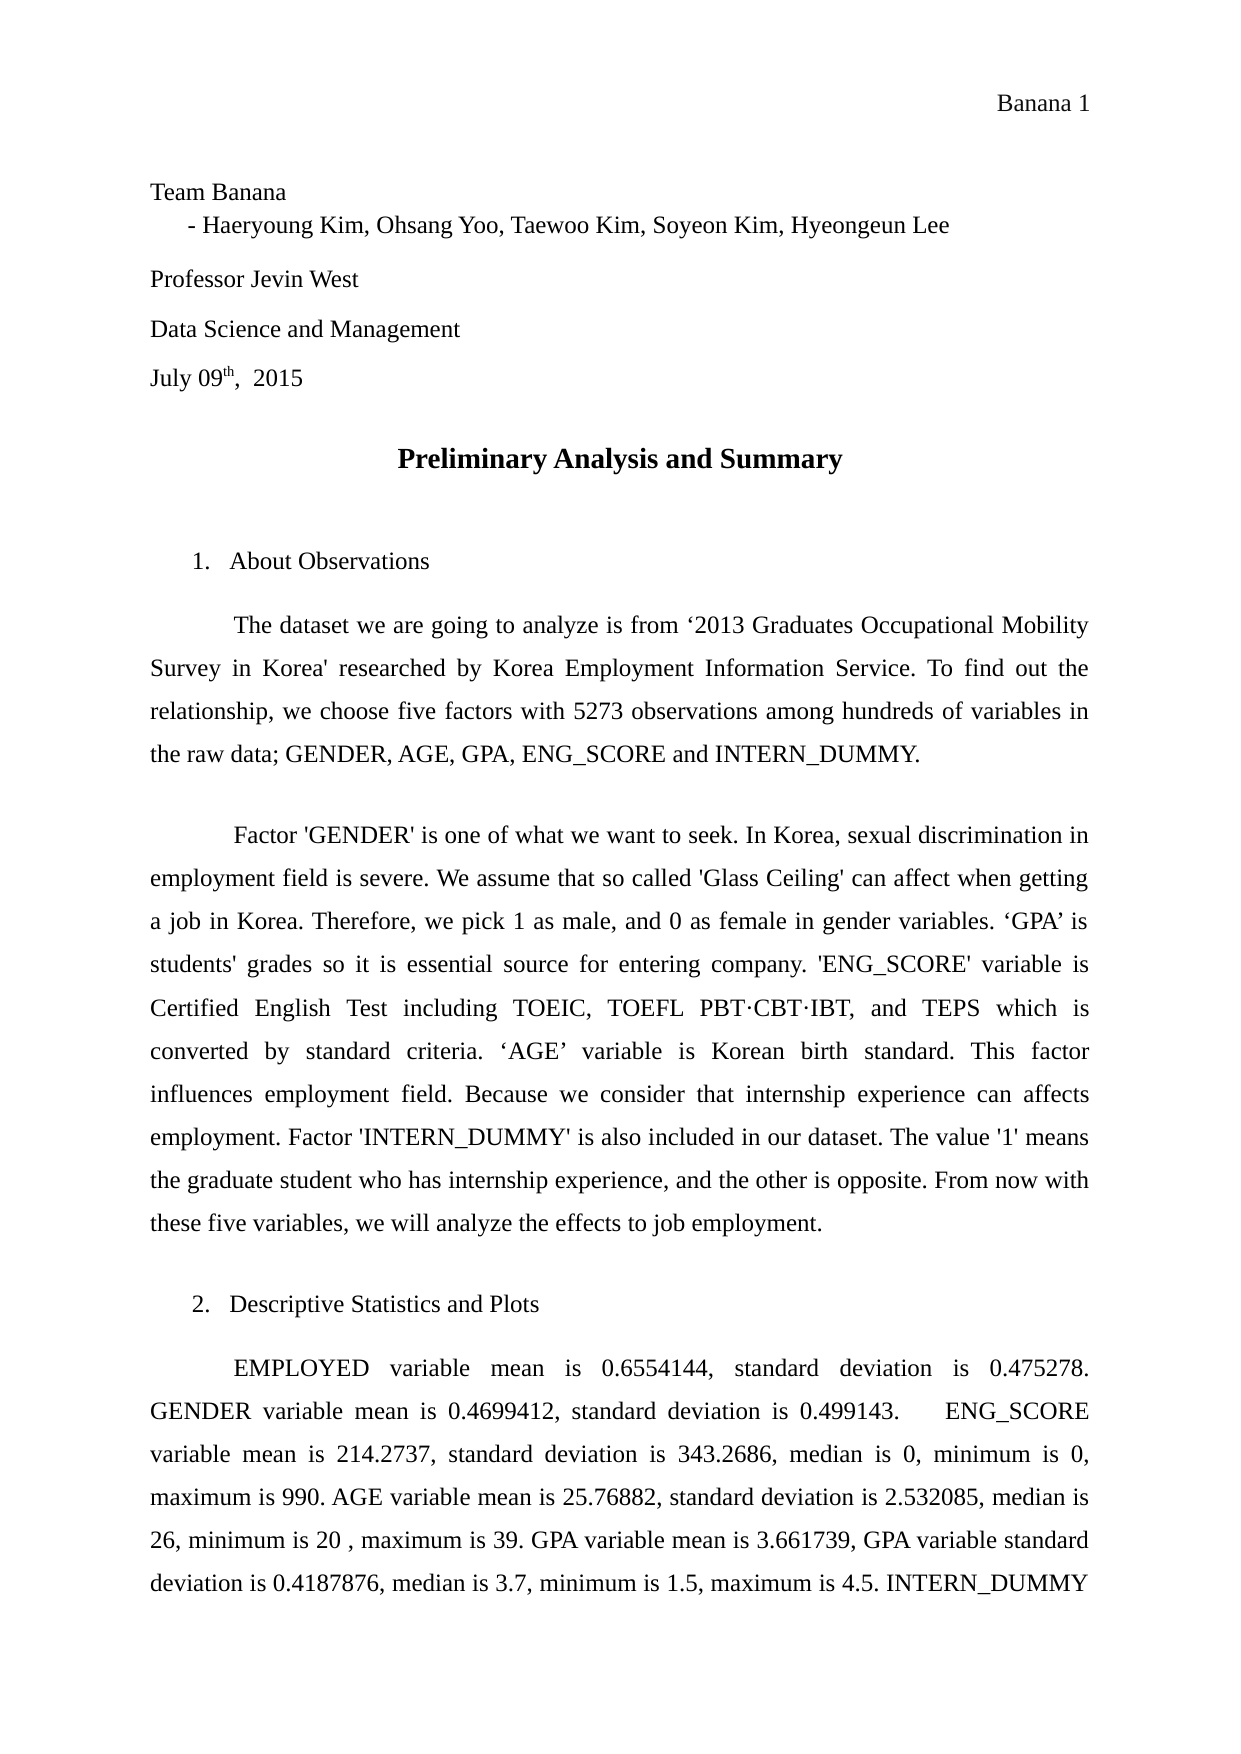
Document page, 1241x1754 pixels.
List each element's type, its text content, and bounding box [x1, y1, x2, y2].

text Preliminary Analysis and Summary [150, 442, 1090, 475]
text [150, 1353, 1090, 1597]
text Professor Jevin West [150, 264, 1090, 293]
list About Observations [192, 546, 1090, 575]
text Team Banana - Haeryoung Kim, Ohsang Yoo, Taewoo Kim, Soyeon Kim, Hyeongeun Lee [150, 177, 1090, 239]
text Factor 'GENDER' is one of what we want to seek. In Korea, sexual discrimination in employment field is severe. We assume that so called 'Glass Ceiling' can affect when getting a job in Korea. Therefore, we pick 1 as male, and 0 as female in gender variables. ‘GPA’ is students' grades so it is essential source for entering company. 'ENG_SCORE' variable is Certified English Test including TOEIC, TOEFL PBT·CBT·IBT, and TEPS which is converted by standard criteria. ‘AGE’ variable is Korean birth standard. This factor influences employment field. Because we consider that internship experience can affects employment. Factor 'INTERN_DUMMY' is also included in our dataset. The value '1' means the graduate student who has internship experience, and the other is opposite. From now with these five variables, we will analyze the effects to job employment. [150, 820, 1090, 1237]
text July 09th, 2015 [150, 363, 1090, 392]
list Descriptive Statistics and Plots [192, 1289, 1090, 1318]
text The dataset we are going to analyze is from ‘2013 Graduates Occupational Mobility Survey in Korea' researched by Korea Employment Information Service. To find out the relationship, we choose five factors with 5273 observations among hundreds of variables in the raw data; GENDER, AGE, GPA, ENG_SCORE and INTERN_DUMMY. [150, 610, 1090, 768]
text Data Science and Management [150, 314, 1090, 342]
